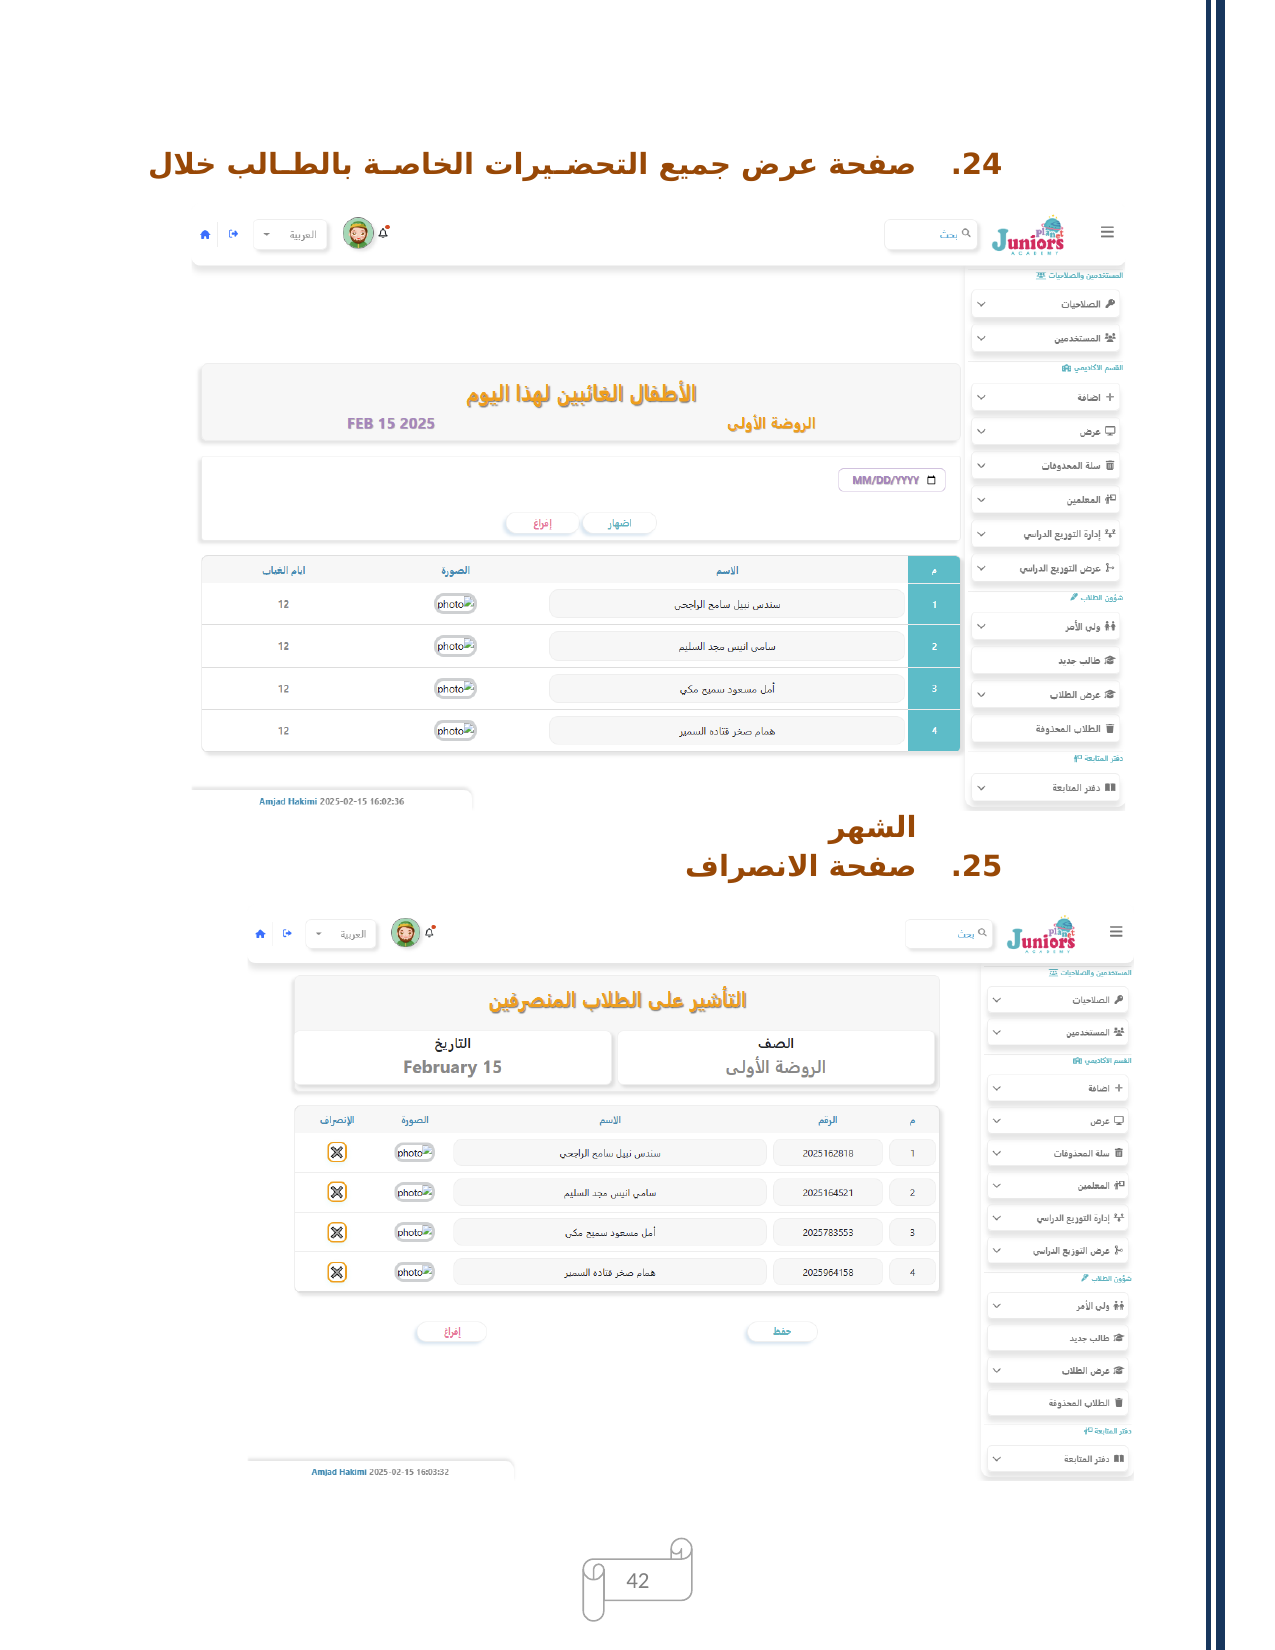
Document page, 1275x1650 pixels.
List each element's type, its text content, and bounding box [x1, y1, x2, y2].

picture [191, 203, 1126, 811]
list صفحة الانصراف [148, 849, 951, 883]
picture [247, 904, 1134, 1481]
